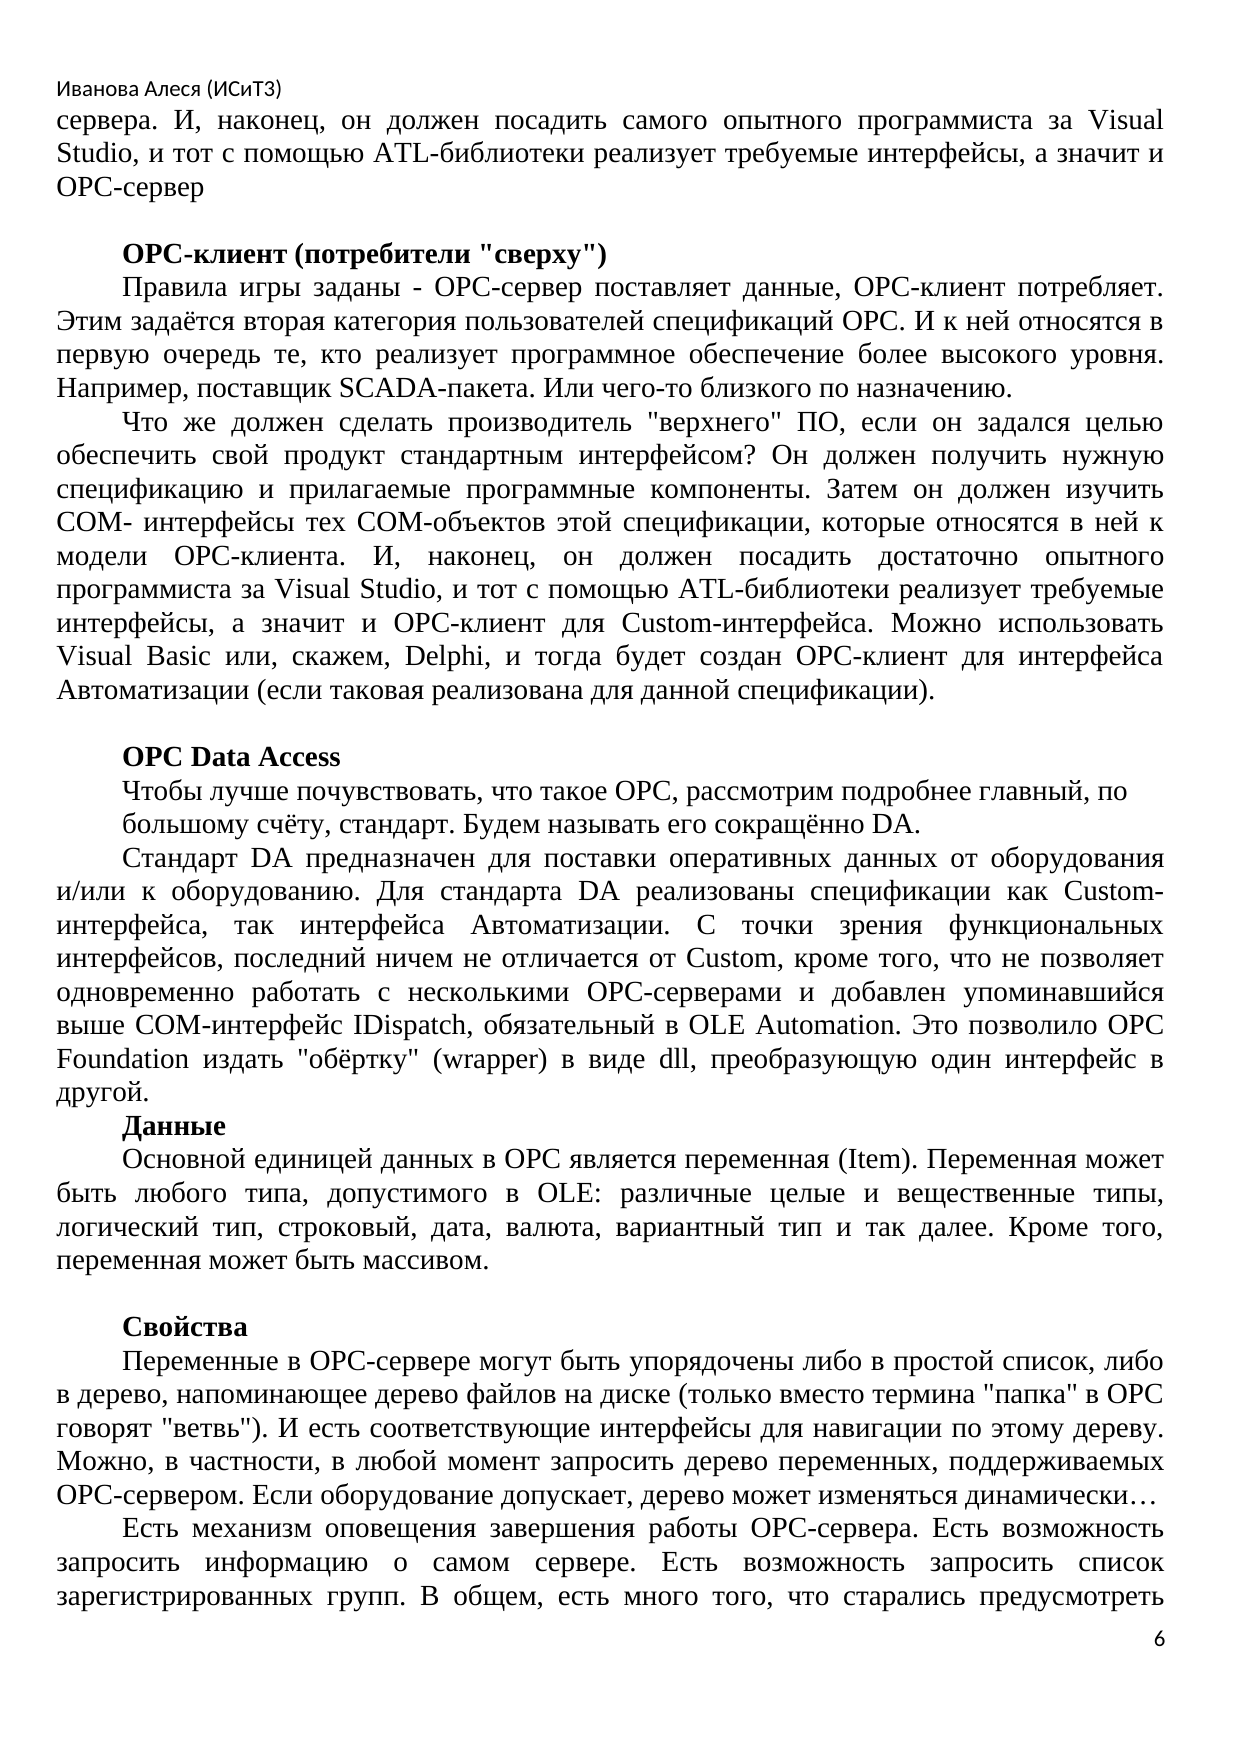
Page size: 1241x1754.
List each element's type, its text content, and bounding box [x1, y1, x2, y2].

text Переменные в ОРС-сервере могут быть упорядочены либо в простой список, либо в дерево, напоминающее дерево файлов на диске (только вместо термина "папка" в ОРС говорят "ветвь"). И есть соответствующие интерфейсы для навигации по этому дереву. Можно, в частности, в любой момент запросить дерево переменных, поддерживаемых ОРС-сервером. Если оборудование допускает, дерево может изменяться динамически… [56, 1343, 1165, 1511]
text Правила игры заданы - ОРС-сервер поставляет данные, ОРС-клиент потребляет. Этим задаётся вторая категория пользователей спецификаций ОРС. И к ней относятся в первую очередь те, кто реализует программное обеспечение более высокого уровня. Например, поставщик SCADA-пакета. Или чего-то близкого по назначению. [56, 269, 1165, 404]
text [56, 102, 1165, 202]
text Что же должен сделать производитель "верхнего" ПО, если он задался целью обеспечить свой продукт стандартным интерфейсом? Он должен получить нужную спецификацию и прилагаемые программные компоненты. Затем он должен изучить СОМ- интерфейсы тех СОМ-объектов этой спецификации, которые относятся в ней к модели ОРС-клиента. И, наконец, он должен посадить достаточно опытного программиста за Visual Studio, и тот с помощью ATL-библиотеки реализует требуемые интерфейсы, а значит и ОРС-клиент для Custom-интерфейса. Можно использовать Visual Basic или, скажем, Delphi, и тогда будет создан ОРС-клиент для интерфейса Автоматизации (если таковая реализована для данной спецификации). [56, 404, 1165, 706]
text OPC Data Access [56, 739, 1165, 773]
text Основной единицей данных в ОРС является переменная (Item). Переменная может быть любого типа, допустимого в OLE: различные целые и вещественные типы, логический тип, строковый, дата, валюта, вариантный тип и так далее. Кроме того, переменная может быть массивом. [56, 1142, 1165, 1276]
text Данные [56, 1108, 1165, 1142]
text ОРС-клиент (потребители "сверху") [56, 236, 1165, 269]
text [56, 1511, 1165, 1611]
text Свойства [56, 1309, 1165, 1343]
text Чтобы лучше почувствовать, что такое ОРС, рассмотрим подробнее главный, по [56, 773, 1165, 806]
text Стандарт DA предназначен для поставки оперативных данных от оборудования и/или к оборудованию. Для стандарта DA реализованы спецификации как Custom-интерфейса, так интерфейса Автоматизации. С точки зрения функциональных интерфейсов, последний ничем не отличается от Custom, кроме того, что не позволяет одновременно работать с несколькими ОРС-серверами и добавлен упоминавшийся выше COМ-интерфейс IDispatch, обязательный в OLE Automation. Это позволило OPС Foundation издать "обёртку" (wrapper) в виде dll, преобразующую один интерфейс в другой. [56, 840, 1165, 1108]
text большому счёту, стандарт. Будем называть его сокращённо DA. [56, 806, 1165, 840]
